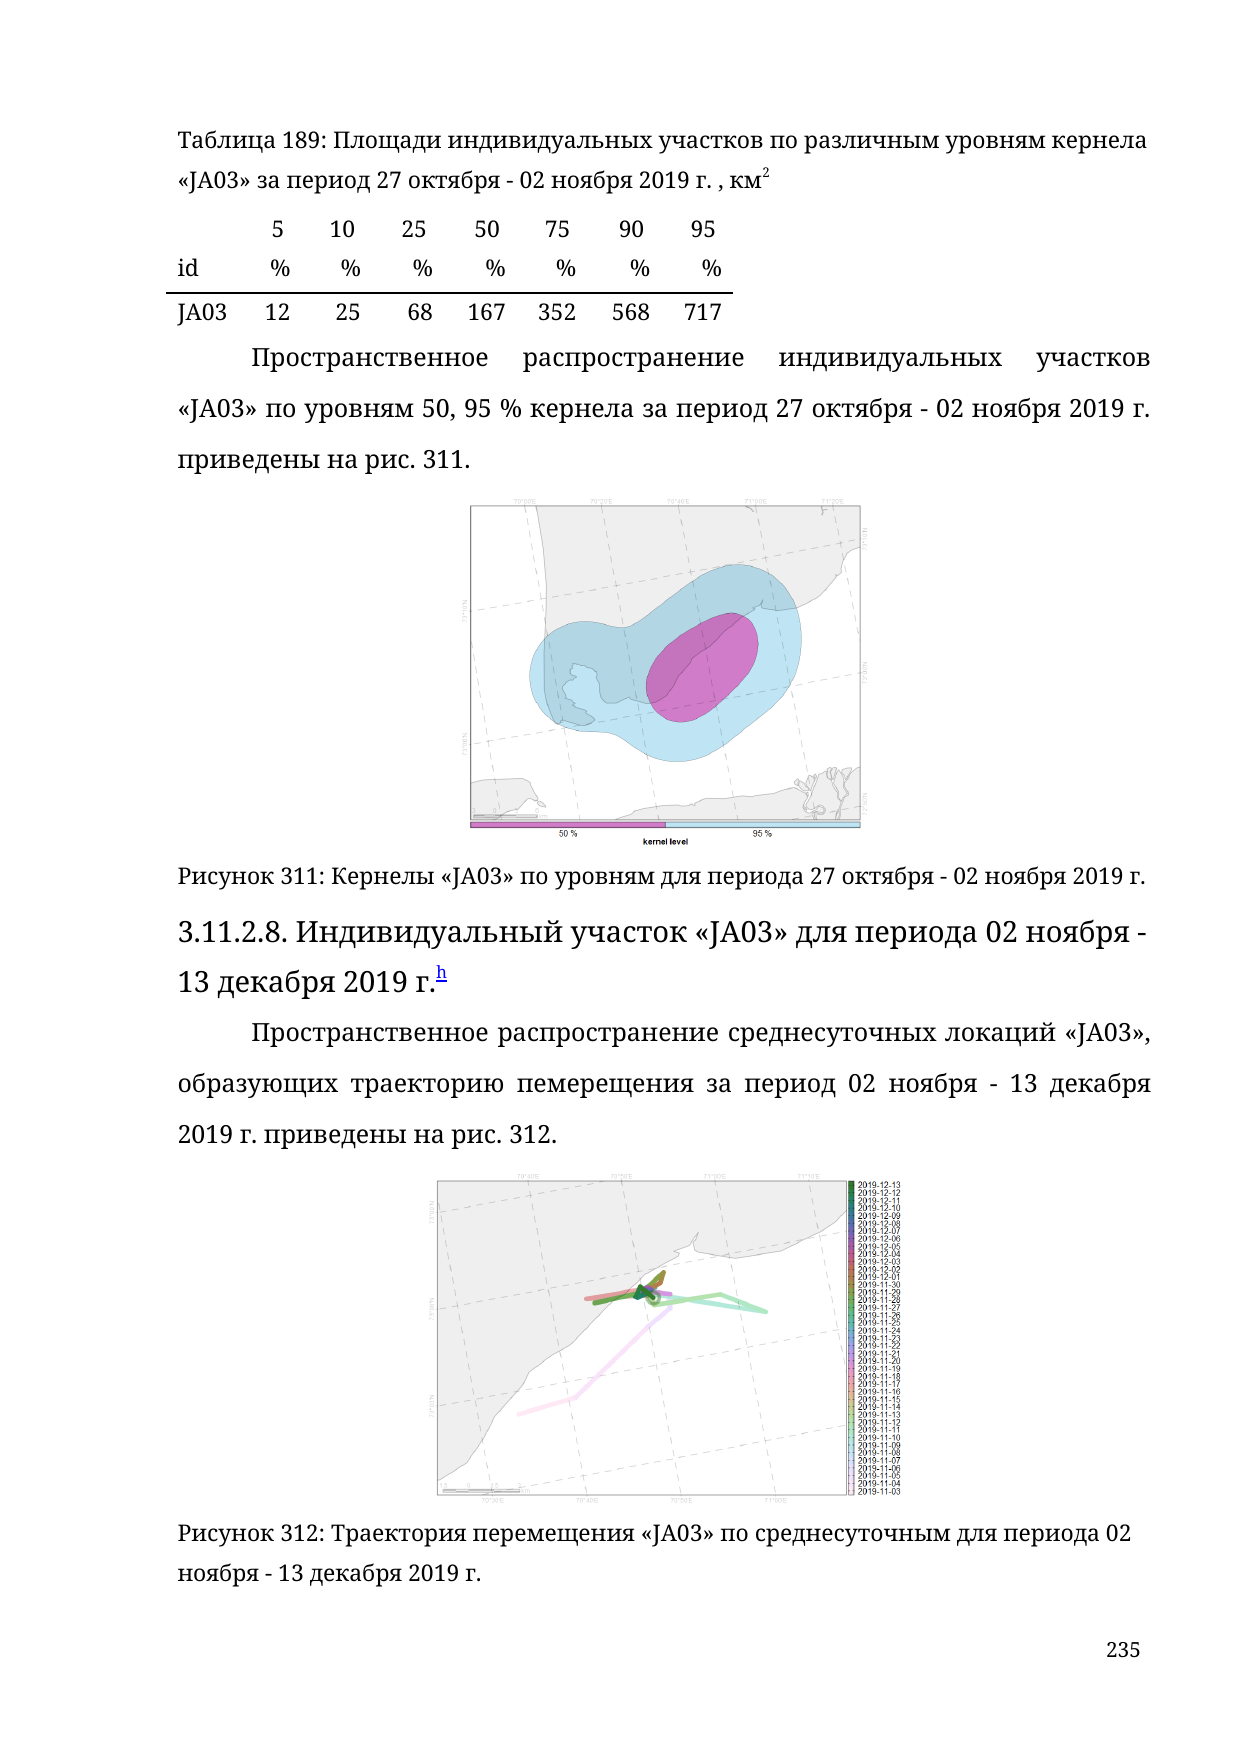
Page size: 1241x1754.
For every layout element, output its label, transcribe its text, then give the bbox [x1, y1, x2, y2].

text Таблица 189: Площади индивидуальных участков по различным уровням кернела «JA03» за период 27 октября - 02 ноября 2019 г. , км2 [177, 124, 1152, 195]
text Рисунок 312: Траектория перемещения «JA03» по среднесуточным для периода 02 ноября - 13 декабря 2019 г. [177, 1517, 1152, 1588]
subtitle Индивидуальный участок «JA03» для периода 02 ноября - 13 декабря 2019 г.h [177, 911, 1152, 1001]
text Пространственное распространение среднесуточных локаций «JA03», образующих траекторию пемерещения за период 02 ноября - 13 декабря 2019 г. приведены на рис. 312. [177, 1014, 1152, 1151]
text Рисунок 311: Кернелы «JA03» по уровням для периода 27 октября - 02 ноября 2019 г. [177, 860, 1152, 891]
text Пространственное распространение индивидуальных участков «JA03» по уровням 50, 95 % кернела за период 27 октября - 02 ноября 2019 г. приведены на рис. 311. [177, 340, 1152, 476]
picture [459, 496, 870, 847]
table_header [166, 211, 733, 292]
picture [426, 1171, 903, 1505]
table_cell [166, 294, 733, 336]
